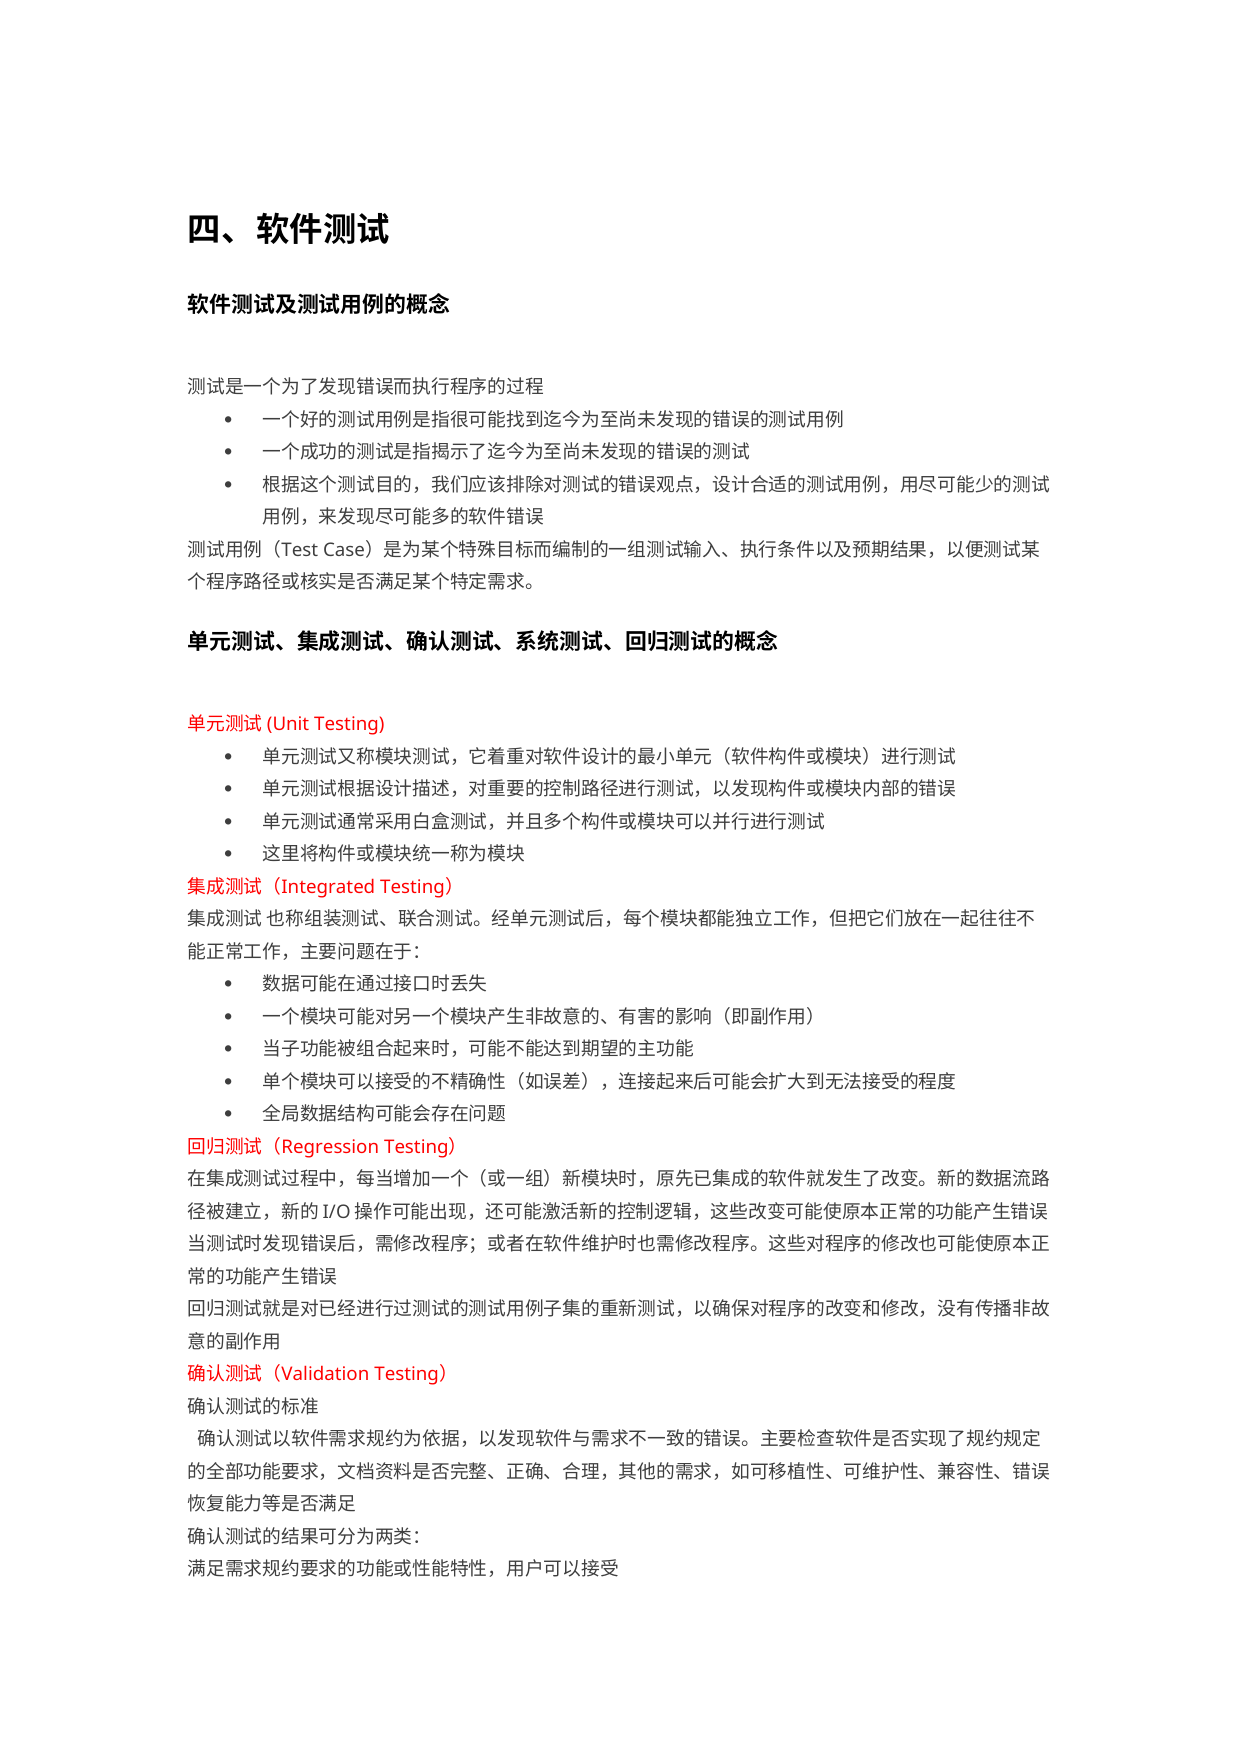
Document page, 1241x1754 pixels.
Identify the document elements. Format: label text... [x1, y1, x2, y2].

text 确认测试的结果可分为两类： [187, 1519, 1053, 1551]
text 满足需求规约要求的功能或性能特性，用户可以接受 [187, 1551, 1053, 1584]
list 软件测试 [187, 194, 1053, 259]
list 一个成功的测试是指揭示了迄今为至尚未发现的错误的测试 [225, 434, 1053, 467]
text 单元测试 (Unit Testing) [187, 706, 1053, 739]
text 测试用例（Test Case）是为某个特殊目标而编制的一组测试输入、执行条件以及预期结果，以便测试某个程序路径或核实是否满足某个特定需求。 [187, 532, 1053, 597]
text 确认测试（Validation Testing） [187, 1356, 1053, 1389]
text 确认测试以软件需求规约为依据，以发现软件与需求不一致的错误。主要检查软件是否实现了规约规定的全部功能要求，文档资料是否完整、正确、合理，其他的需求，如可移植性、可维护性、兼容性、错误恢复能力等是否满足 [187, 1421, 1053, 1519]
text 在集成测试过程中，每当增加一个（或一组）新模块时，原先已集成的软件就发生了改变。新的数据流路径被建立，新的I/O操作可能出现，还可能激活新的控制逻辑，这些改变可能使原本正常的功能产生错误 [187, 1161, 1053, 1226]
subtitle 单元测试、集成测试、确认测试、系统测试、回归测试的概念 [187, 624, 1053, 656]
text 当测试时发现错误后，需修改程序；或者在软件维护时也需修改程序。这些对程序的修改也可能使原本正常的功能产生错误 [187, 1226, 1053, 1291]
subtitle 软件测试及测试用例的概念 [187, 287, 1053, 319]
text 集成测试 也称组装测试、联合测试。经单元测试后，每个模块都能独立工作，但把它们放在一起往往不能正常工作，主要问题在于： [187, 901, 1053, 966]
list 全局数据结构可能会存在问题 [225, 1096, 1053, 1129]
text 确认测试的标准 [187, 1389, 1053, 1421]
list 数据可能在通过接口时丢失 [225, 966, 1053, 999]
list 单元测试又称模块测试，它着重对软件设计的最小单元（软件构件或模块）进行测试 [225, 739, 1053, 771]
text 集成测试（Integrated Testing） [187, 869, 1053, 901]
text 测试是一个为了发现错误而执行程序的过程 [187, 369, 1053, 402]
list 这里将构件或模块统一称为模块 [225, 836, 1053, 869]
list 一个模块可能对另一个模块产生非故意的、有害的影响（即副作用） [225, 999, 1053, 1031]
list 当子功能被组合起来时，可能不能达到期望的主功能 [225, 1031, 1053, 1064]
list 单元测试通常采用白盒测试，并且多个构件或模块可以并行进行测试 [225, 804, 1053, 836]
list 一个好的测试用例是指很可能找到迄今为至尚未发现的错误的测试用例 [225, 402, 1053, 434]
text 回归测试就是对已经进行过测试的测试用例子集的重新测试，以确保对程序的改变和修改，没有传播非故意的副作用 [187, 1291, 1053, 1356]
text 回归测试（Regression Testing） [187, 1129, 1053, 1161]
list 单个模块可以接受的不精确性（如误差），连接起来后可能会扩大到无法接受的程度 [225, 1064, 1053, 1096]
list 根据这个测试目的，我们应该排除对测试的错误观点，设计合适的测试用例，用尽可能少的测试用例，来发现尽可能多的软件错误 [225, 467, 1053, 532]
list 单元测试根据设计描述，对重要的控制路径进行测试，以发现构件或模块内部的错误 [225, 771, 1053, 804]
